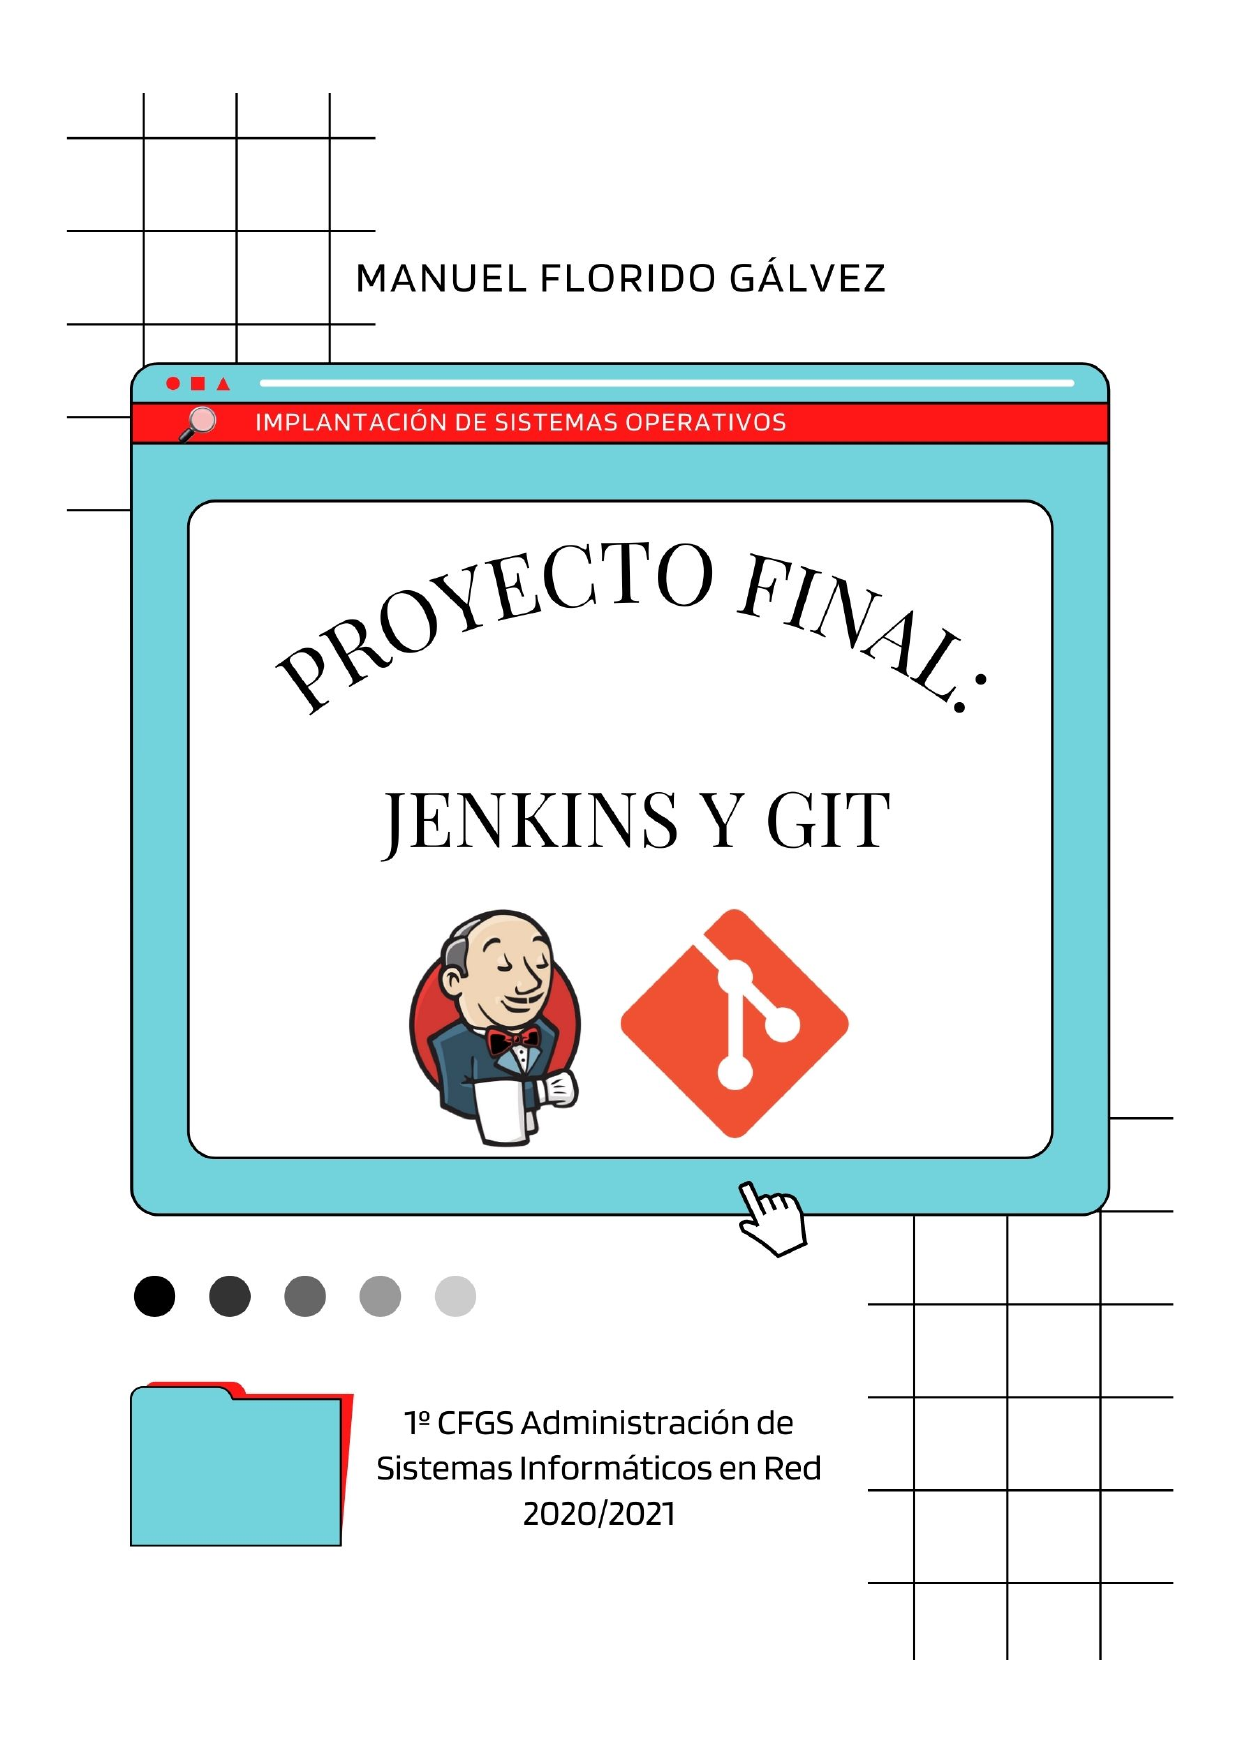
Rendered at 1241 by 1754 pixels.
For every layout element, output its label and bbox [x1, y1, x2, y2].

picture [66, 93, 1174, 1660]
